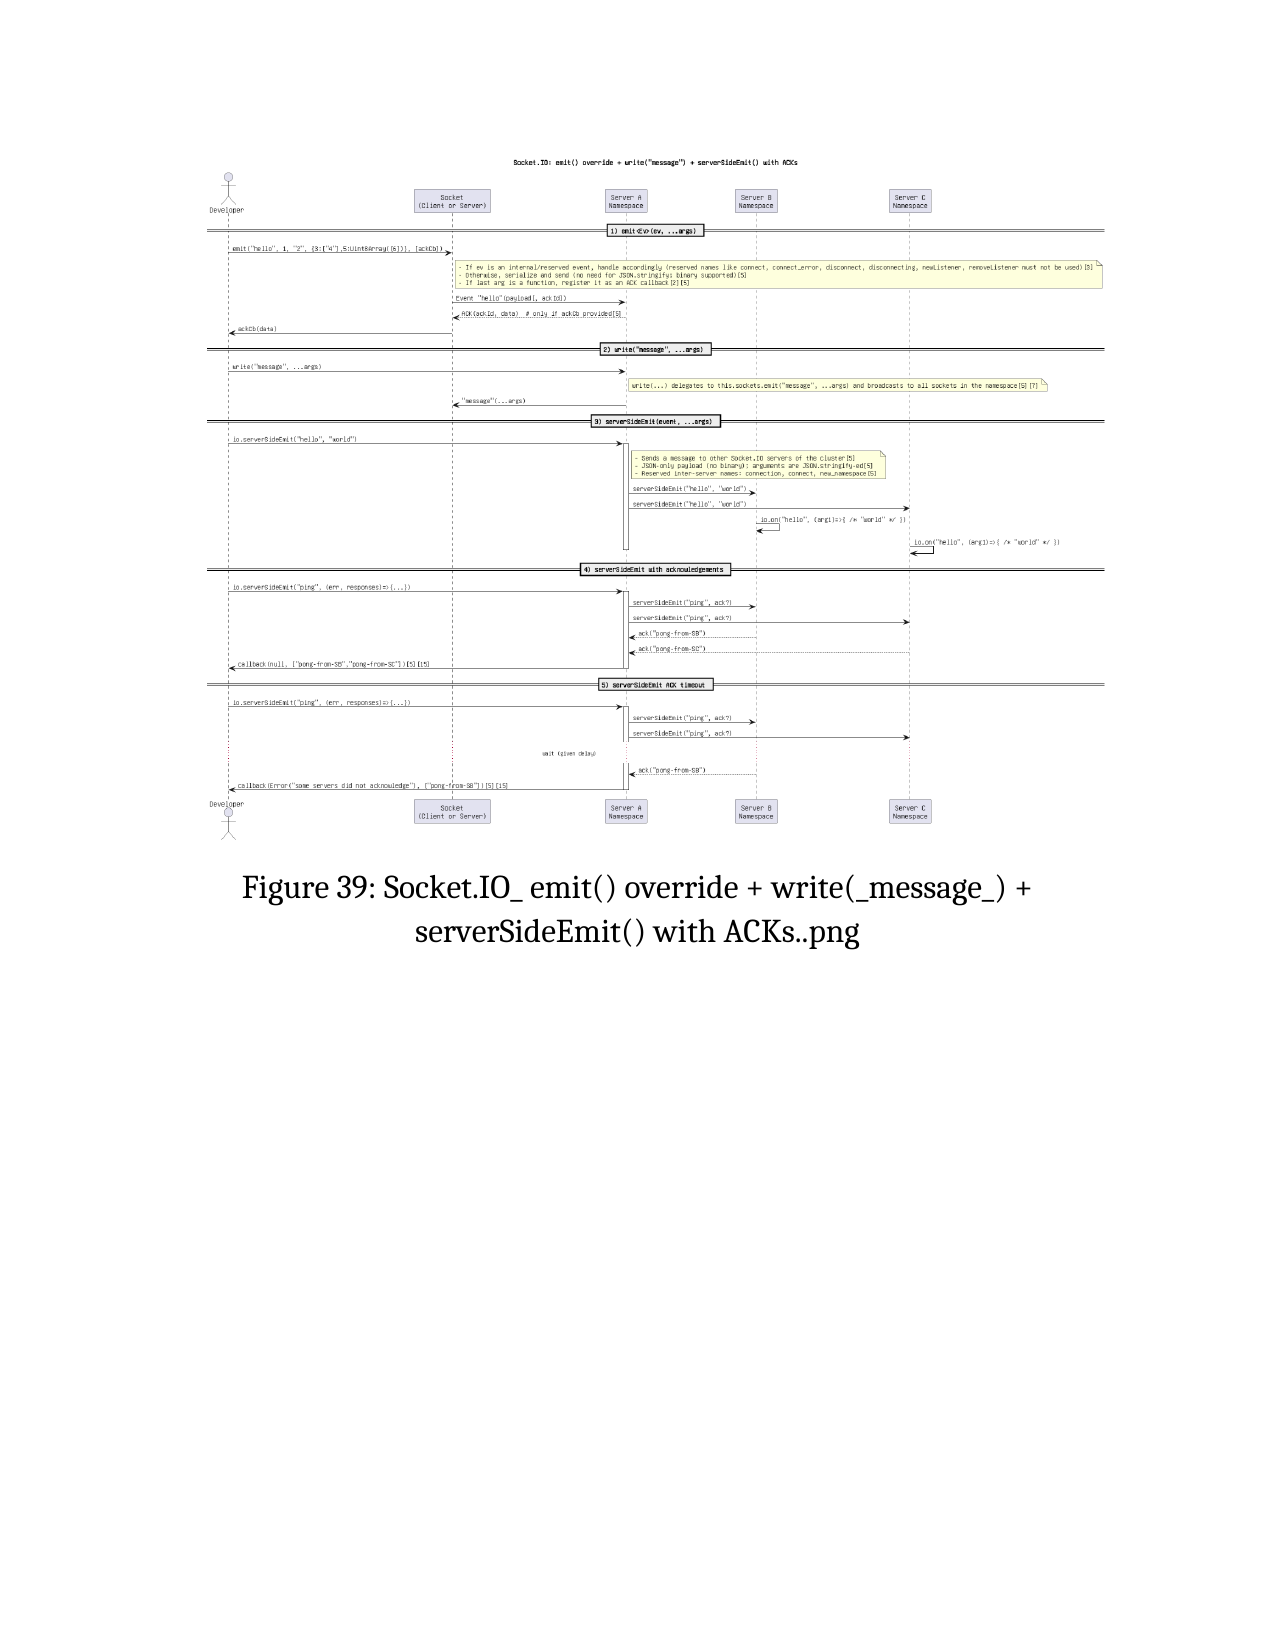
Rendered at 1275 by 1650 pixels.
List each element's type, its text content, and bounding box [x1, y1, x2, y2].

text Figure 39: Socket.IO_ emit() override + write(_message_) + serverSideEmit() with ACKs..png [187, 868, 1087, 951]
picture [206, 150, 1107, 842]
